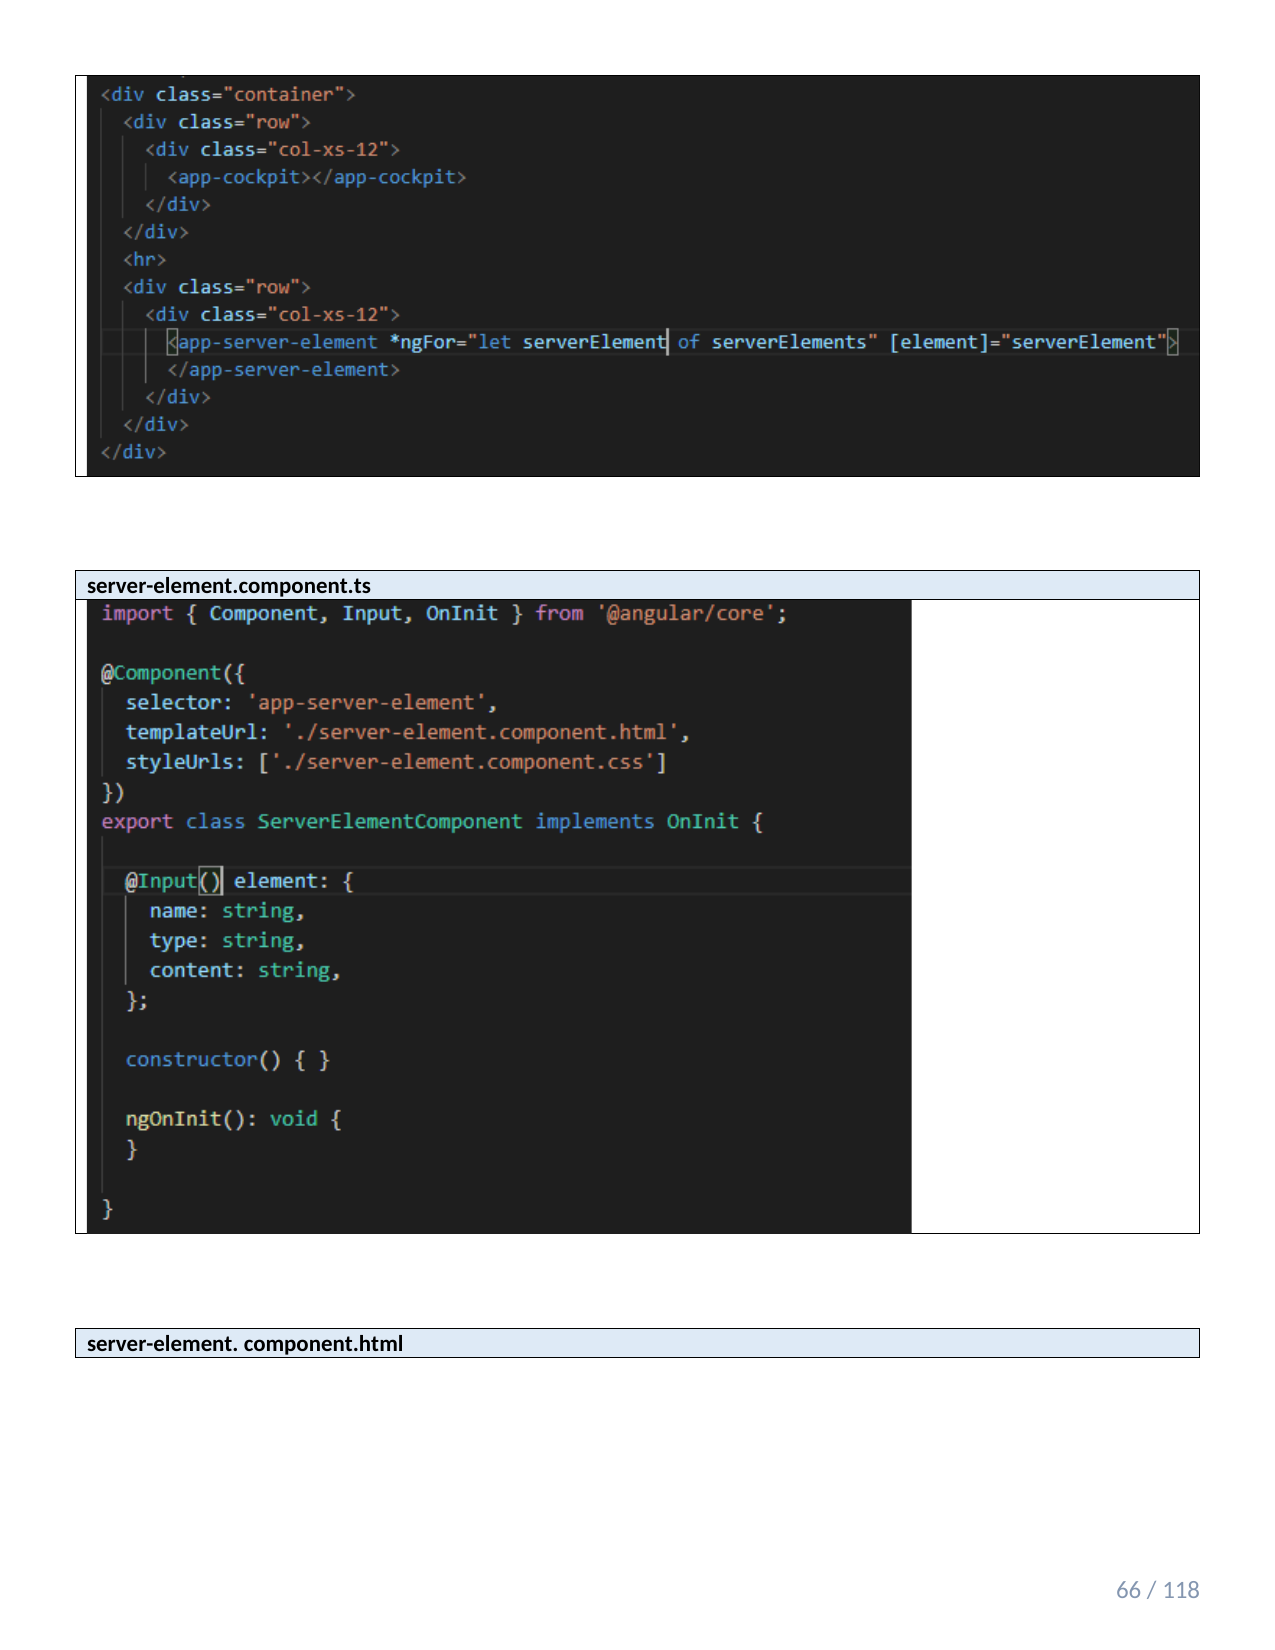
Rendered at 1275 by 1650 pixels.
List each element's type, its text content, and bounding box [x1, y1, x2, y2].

table_cell [76, 76, 86, 476]
table_header server-element.component.ts [76, 571, 1199, 599]
table_header server-element. component.html [76, 1329, 1199, 1357]
picture [86, 76, 1200, 476]
table_cell [912, 600, 1199, 1233]
table_cell [76, 600, 86, 1233]
picture [86, 600, 912, 1234]
